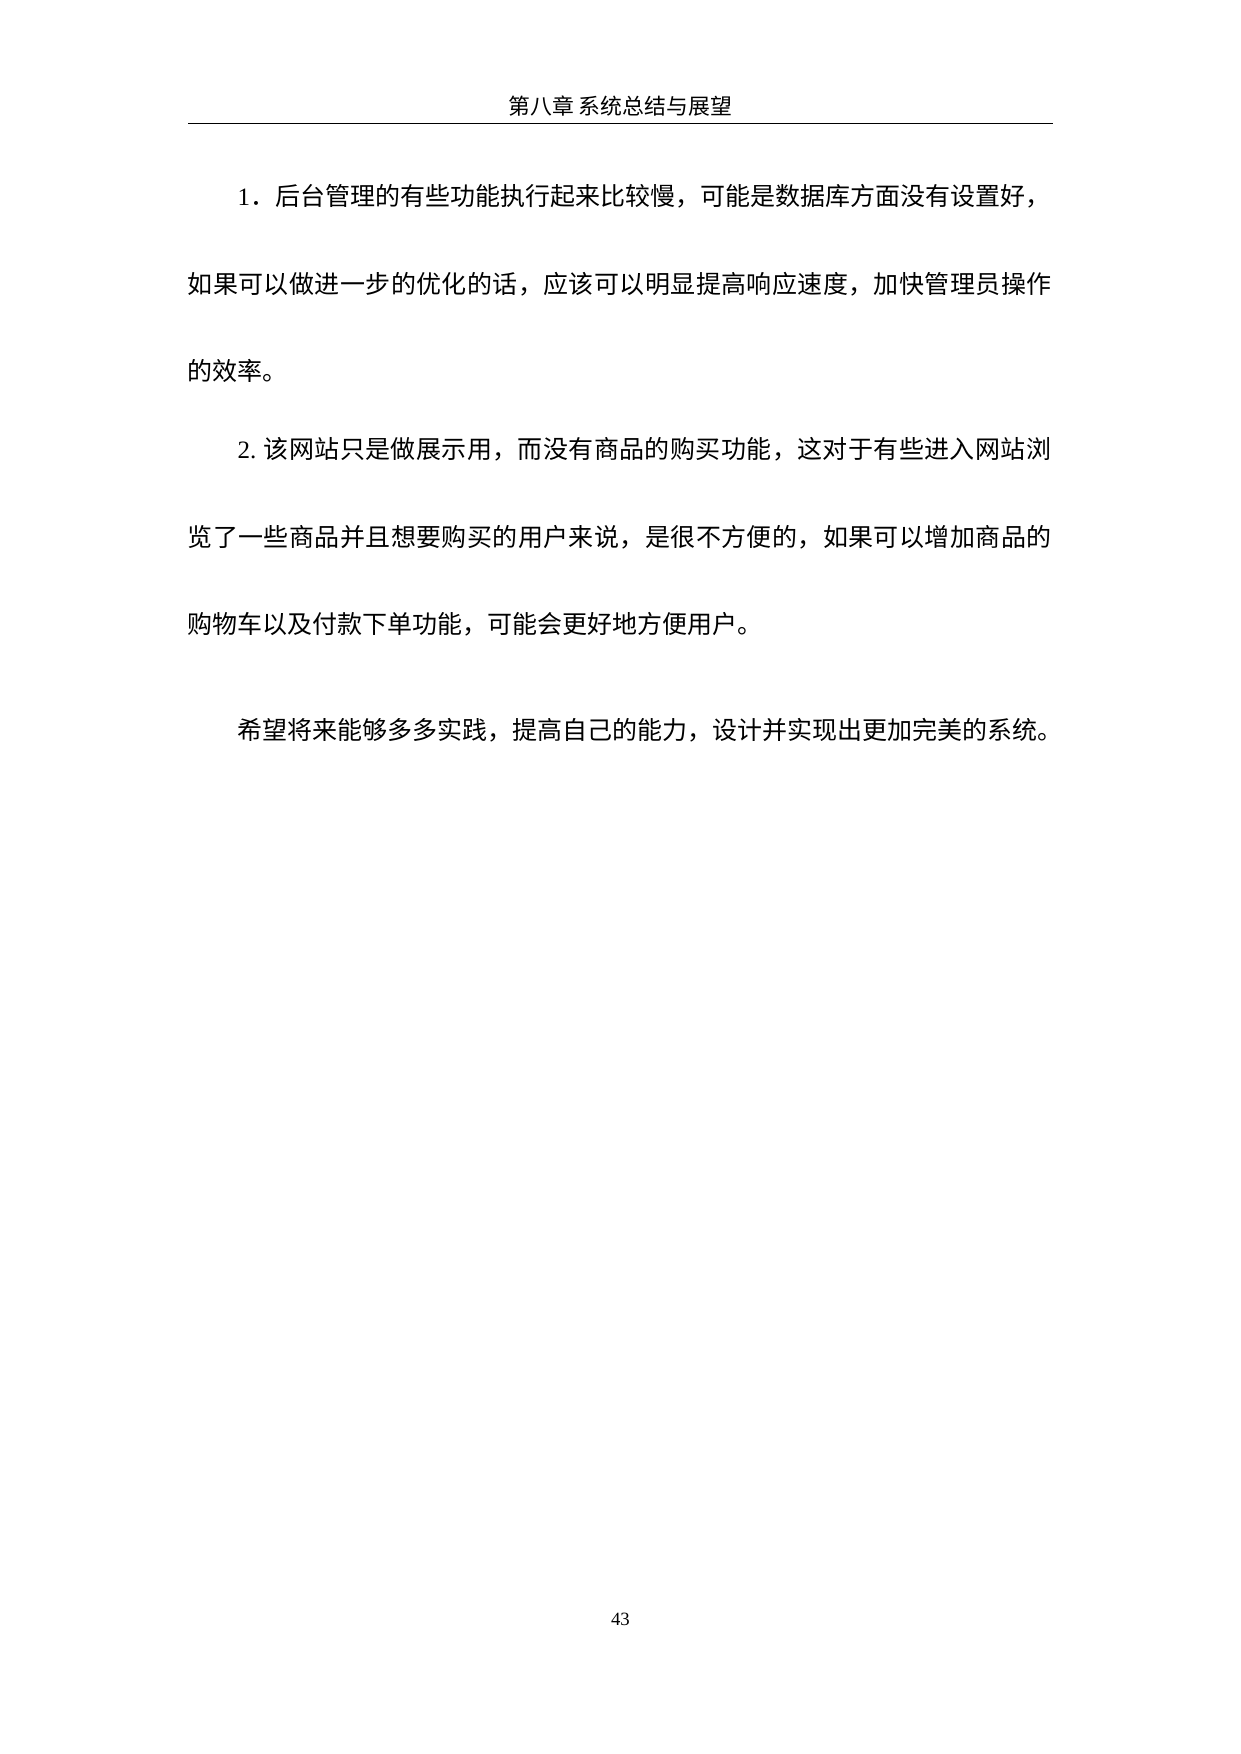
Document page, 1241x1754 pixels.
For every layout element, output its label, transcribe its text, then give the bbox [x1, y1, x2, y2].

text 希望将来能够多多实践，提高自己的能力，设计并实现出更加完美的系统。 [187, 711, 1053, 747]
text 1．后台管理的有些功能执行起来比较慢，可能是数据库方面没有设置好，如果可以做进一步的优化的话，应该可以明显提高响应速度，加快管理员操作的效率。 [187, 162, 1053, 402]
text 2. 该网站只是做展示用，而没有商品的购买功能，这对于有些进入网站浏览了一些商品并且想要购买的用户来说，是很不方便的，如果可以增加商品的购物车以及付款下单功能，可能会更好地方便用户。 [187, 415, 1053, 655]
